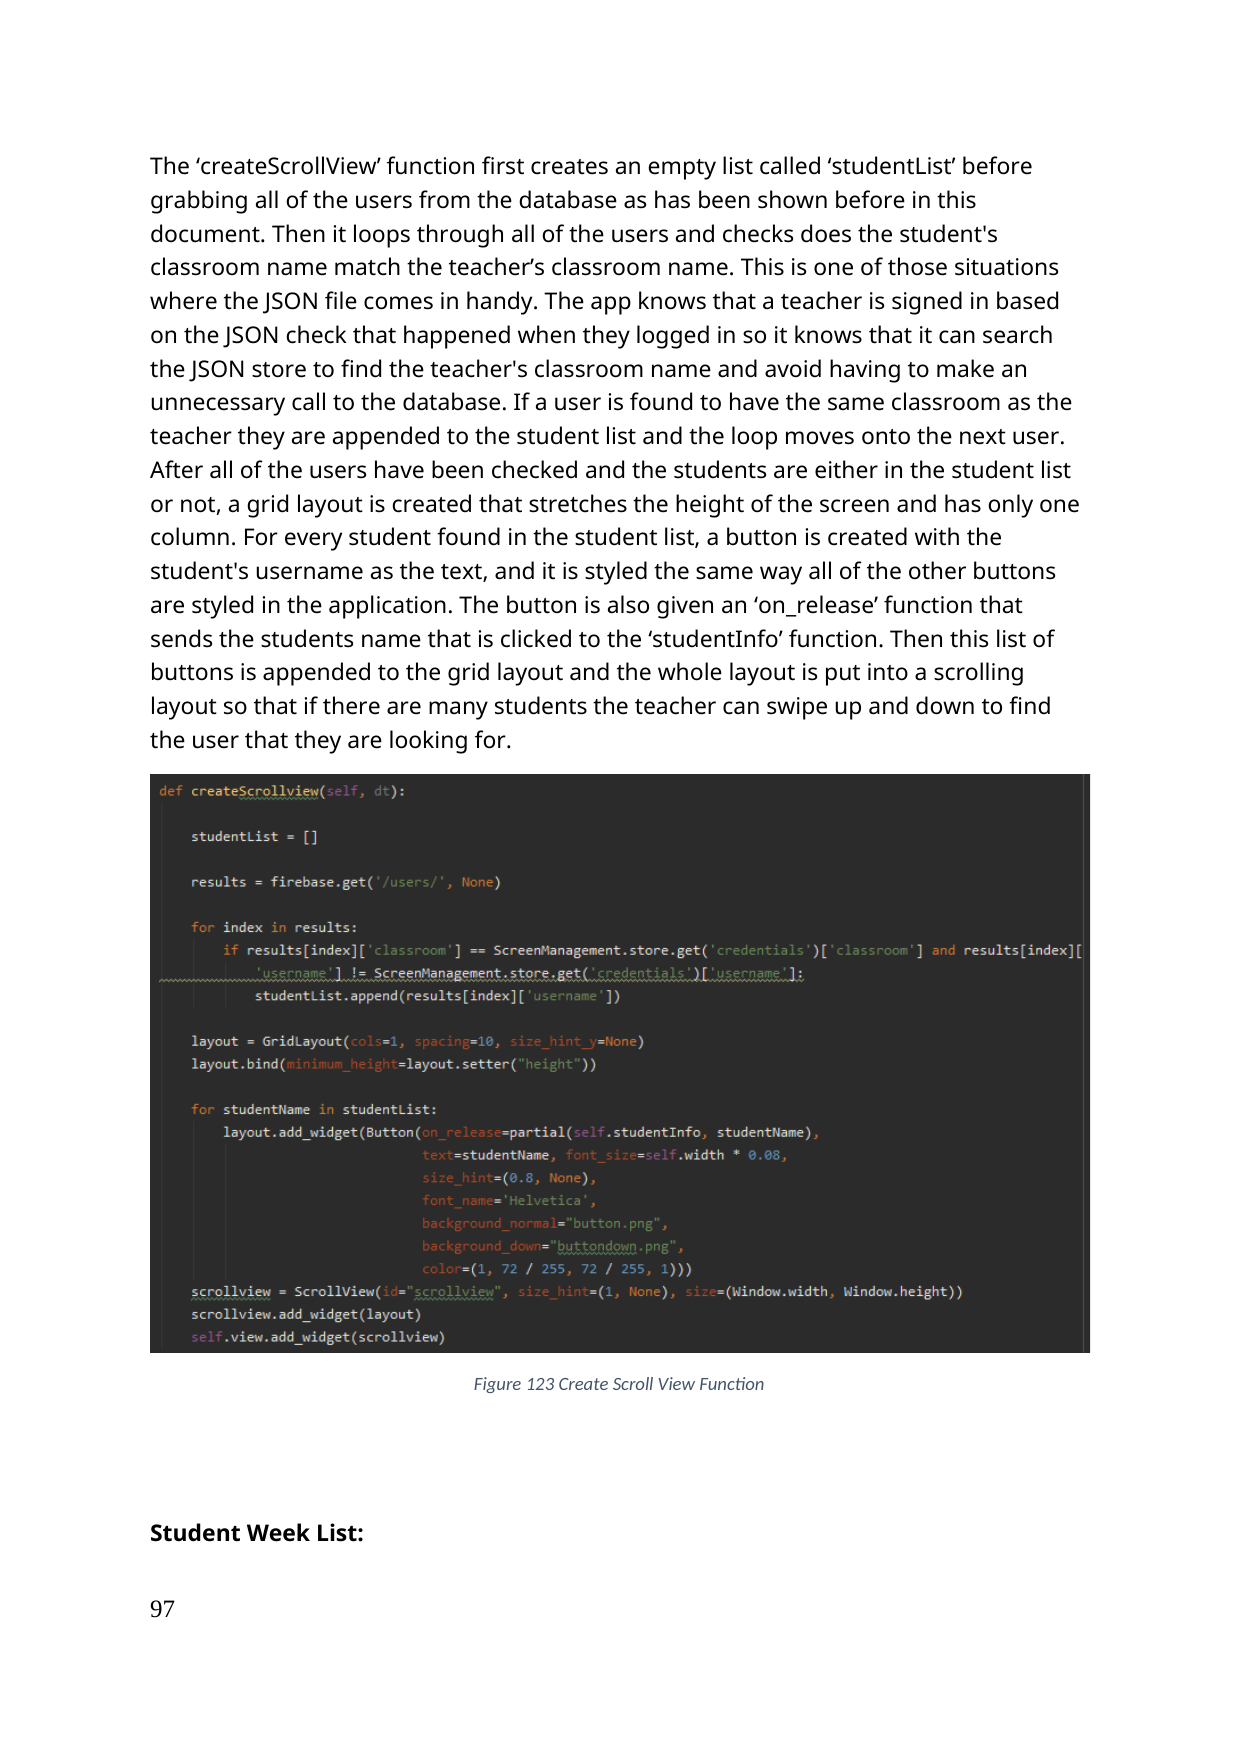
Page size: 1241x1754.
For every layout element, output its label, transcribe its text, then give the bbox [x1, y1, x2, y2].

text The ‘createScrollView’ function first creates an empty list called ‘studentList’ before grabbing all of the users from the database as has been shown before in this document. Then it loops through all of the users and checks does the student's classroom name match the teacher’s classroom name. This is one of those situations where the JSON file comes in handy. The app knows that a teacher is signed in based on the JSON check that happened when they logged in so it knows that it can search the JSON store to find the teacher's classroom name and avoid having to make an unnecessary call to the database. If a user is found to have the same classroom as the teacher they are appended to the student list and the loop moves onto the next user. After all of the users have been checked and the students are either in the student list or not, a grid layout is created that stretches the height of the screen and has only one column. For every student found in the student list, a button is created with the student's username as the text, and it is styled the same way all of the other buttons are styled in the application. The button is also given an ‘on_release’ function that sends the students name that is clicked to the ‘studentInfo’ function. Then this list of buttons is appended to the grid layout and the whole layout is put into a scrolling layout so that if there are many students the teacher can swipe up and down to find the user that they are looking for. [150, 150, 1090, 755]
picture [150, 774, 1091, 1353]
text Student Week List: [150, 1517, 1090, 1548]
